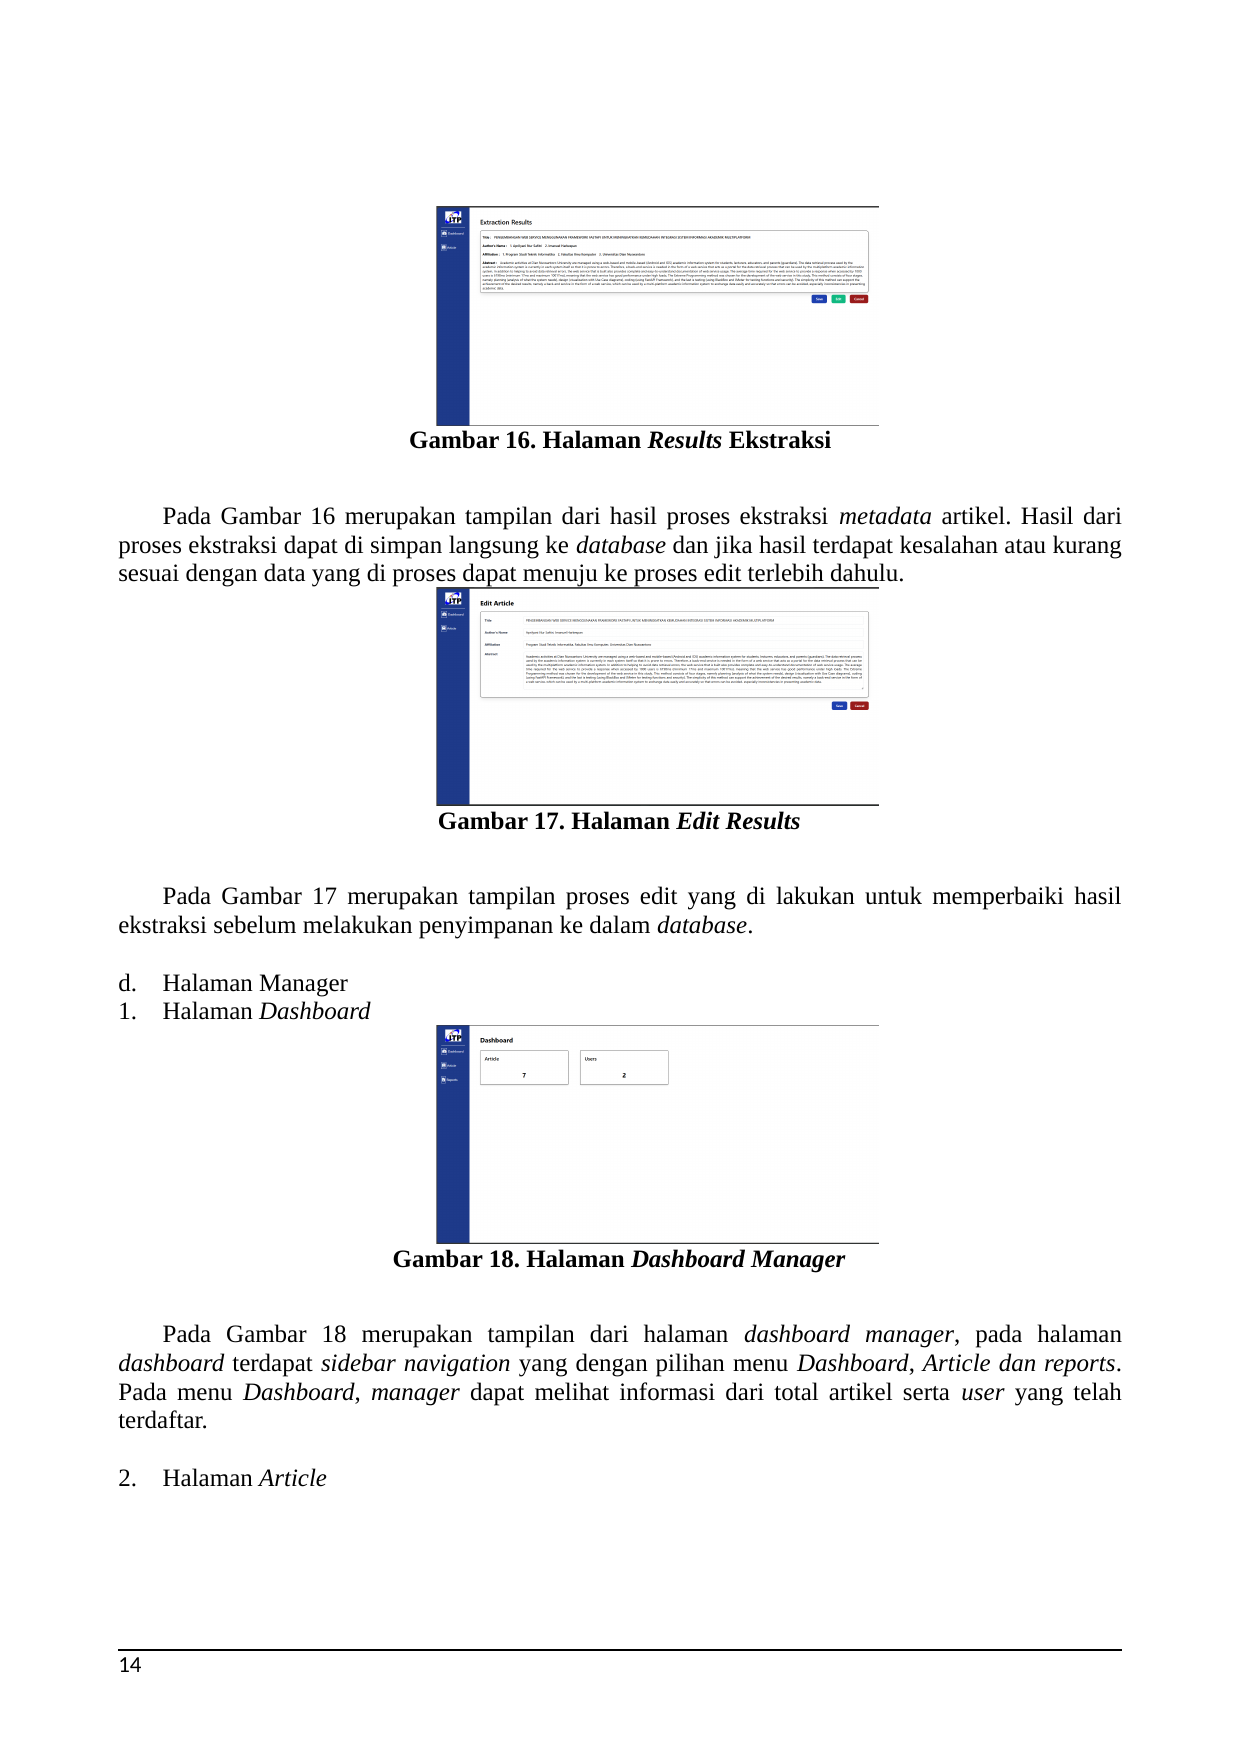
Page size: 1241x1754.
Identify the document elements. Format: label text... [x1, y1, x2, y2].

text Pada Gambar 17 merupakan tampilan proses edit yang di lakukan untuk memperbaiki hasil ekstraksi sebelum melakukan penyimpanan ke dalam database. [118, 881, 1122, 939]
text Gambar 16. Halaman Results Ekstraksi [118, 425, 1122, 454]
list Halaman Manager [118, 968, 1122, 996]
picture [436, 587, 879, 806]
list Halaman Article [118, 1463, 1122, 1492]
text Gambar 17. Halaman Edit Results [118, 806, 1122, 834]
text Pada Gambar 18 merupakan tampilan dari halaman dashboard manager, pada halaman dashboard terdapat sidebar navigation yang dengan pilihan menu Dashboard, Article dan reports. Pada menu Dashboard, manager dapat melihat informasi dari total artikel serta user yang telah terdaftar. [118, 1319, 1122, 1434]
text Gambar 18. Halaman Dashboard Manager [118, 1244, 1122, 1272]
list Halaman Dashboard [118, 996, 1122, 1025]
picture [436, 206, 879, 426]
picture [436, 1025, 879, 1244]
text Pada Gambar 16 merupakan tampilan dari hasil proses ekstraksi metadata artikel. Hasil dari proses ekstraksi dapat di simpan langsung ke database dan jika hasil terdapat kesalahan atau kurang sesuai dengan data yang di proses dapat menuju ke proses edit terlebih dahulu. [118, 501, 1122, 587]
